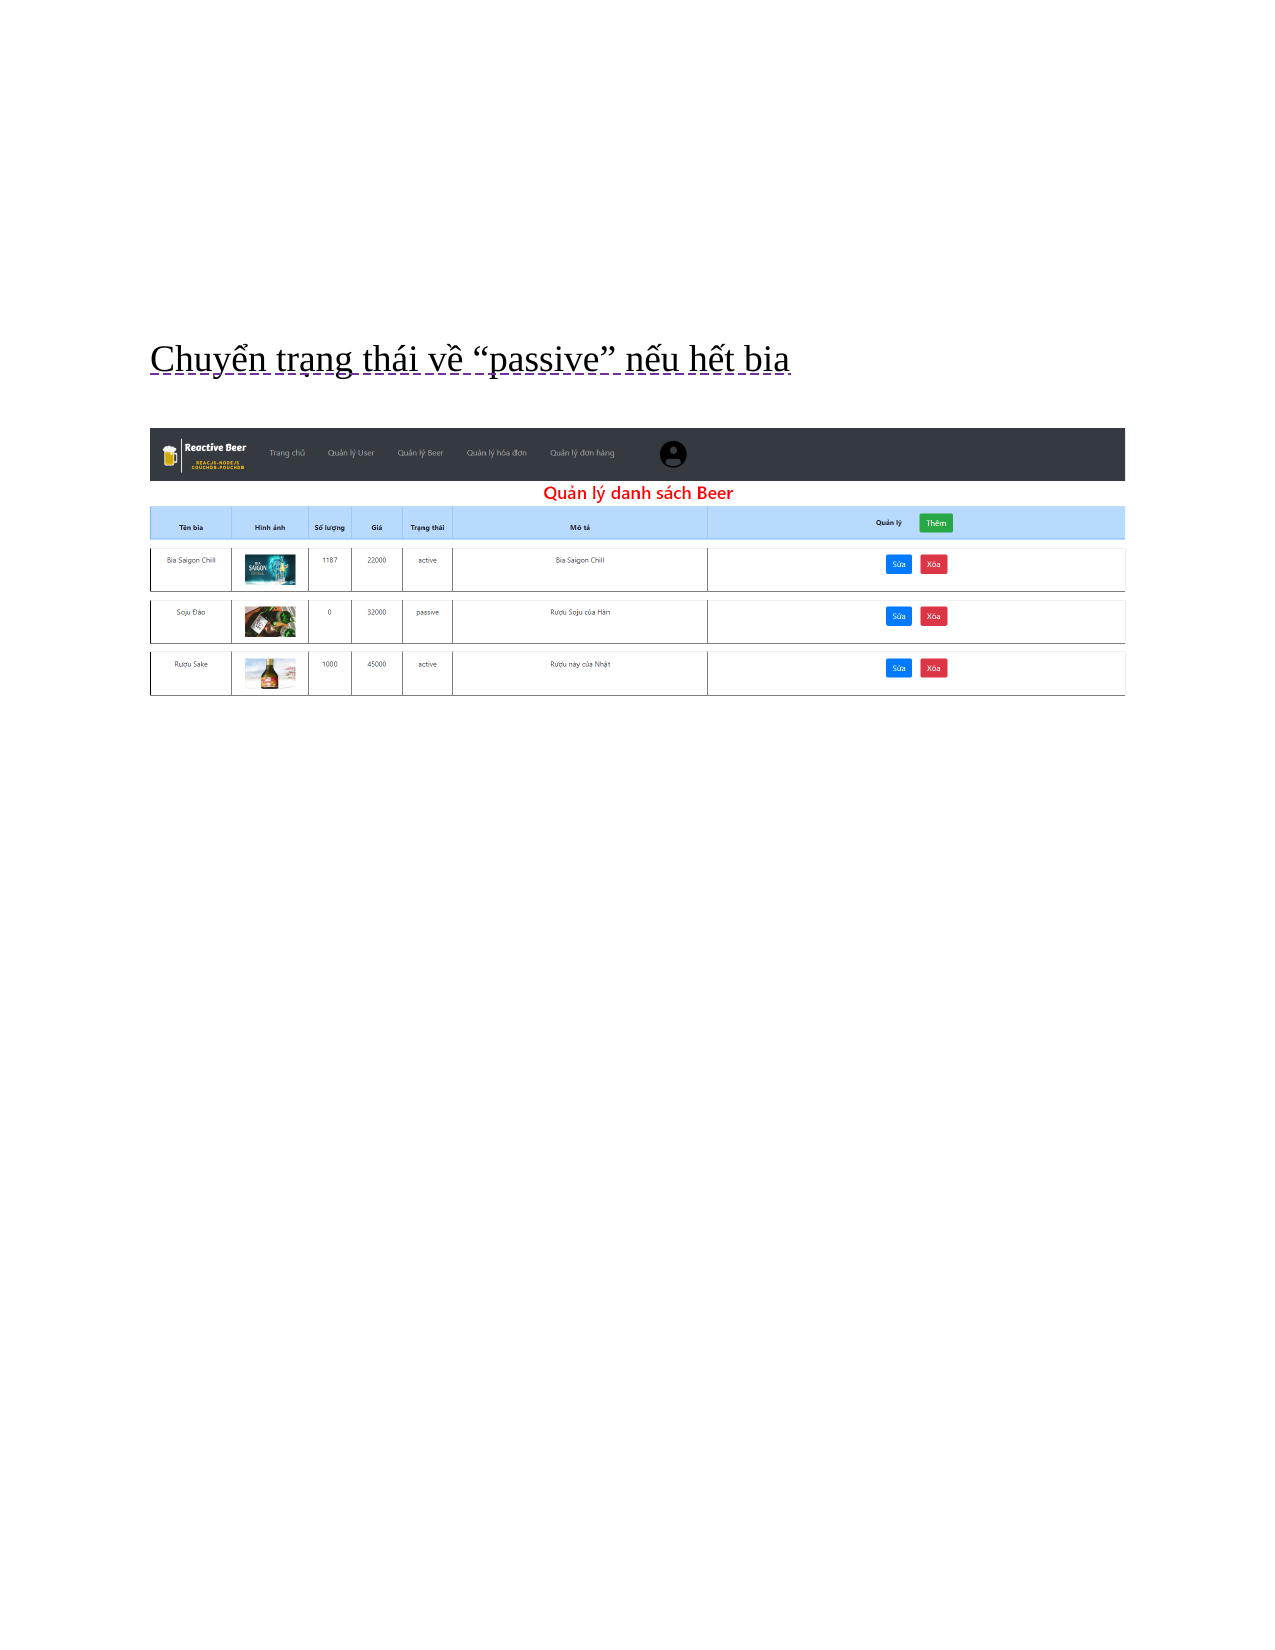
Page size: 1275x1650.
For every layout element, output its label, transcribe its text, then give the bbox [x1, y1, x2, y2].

text Chuyển trạng thái về “passive” nếu hết bia [150, 336, 1125, 379]
picture [150, 428, 1125, 739]
